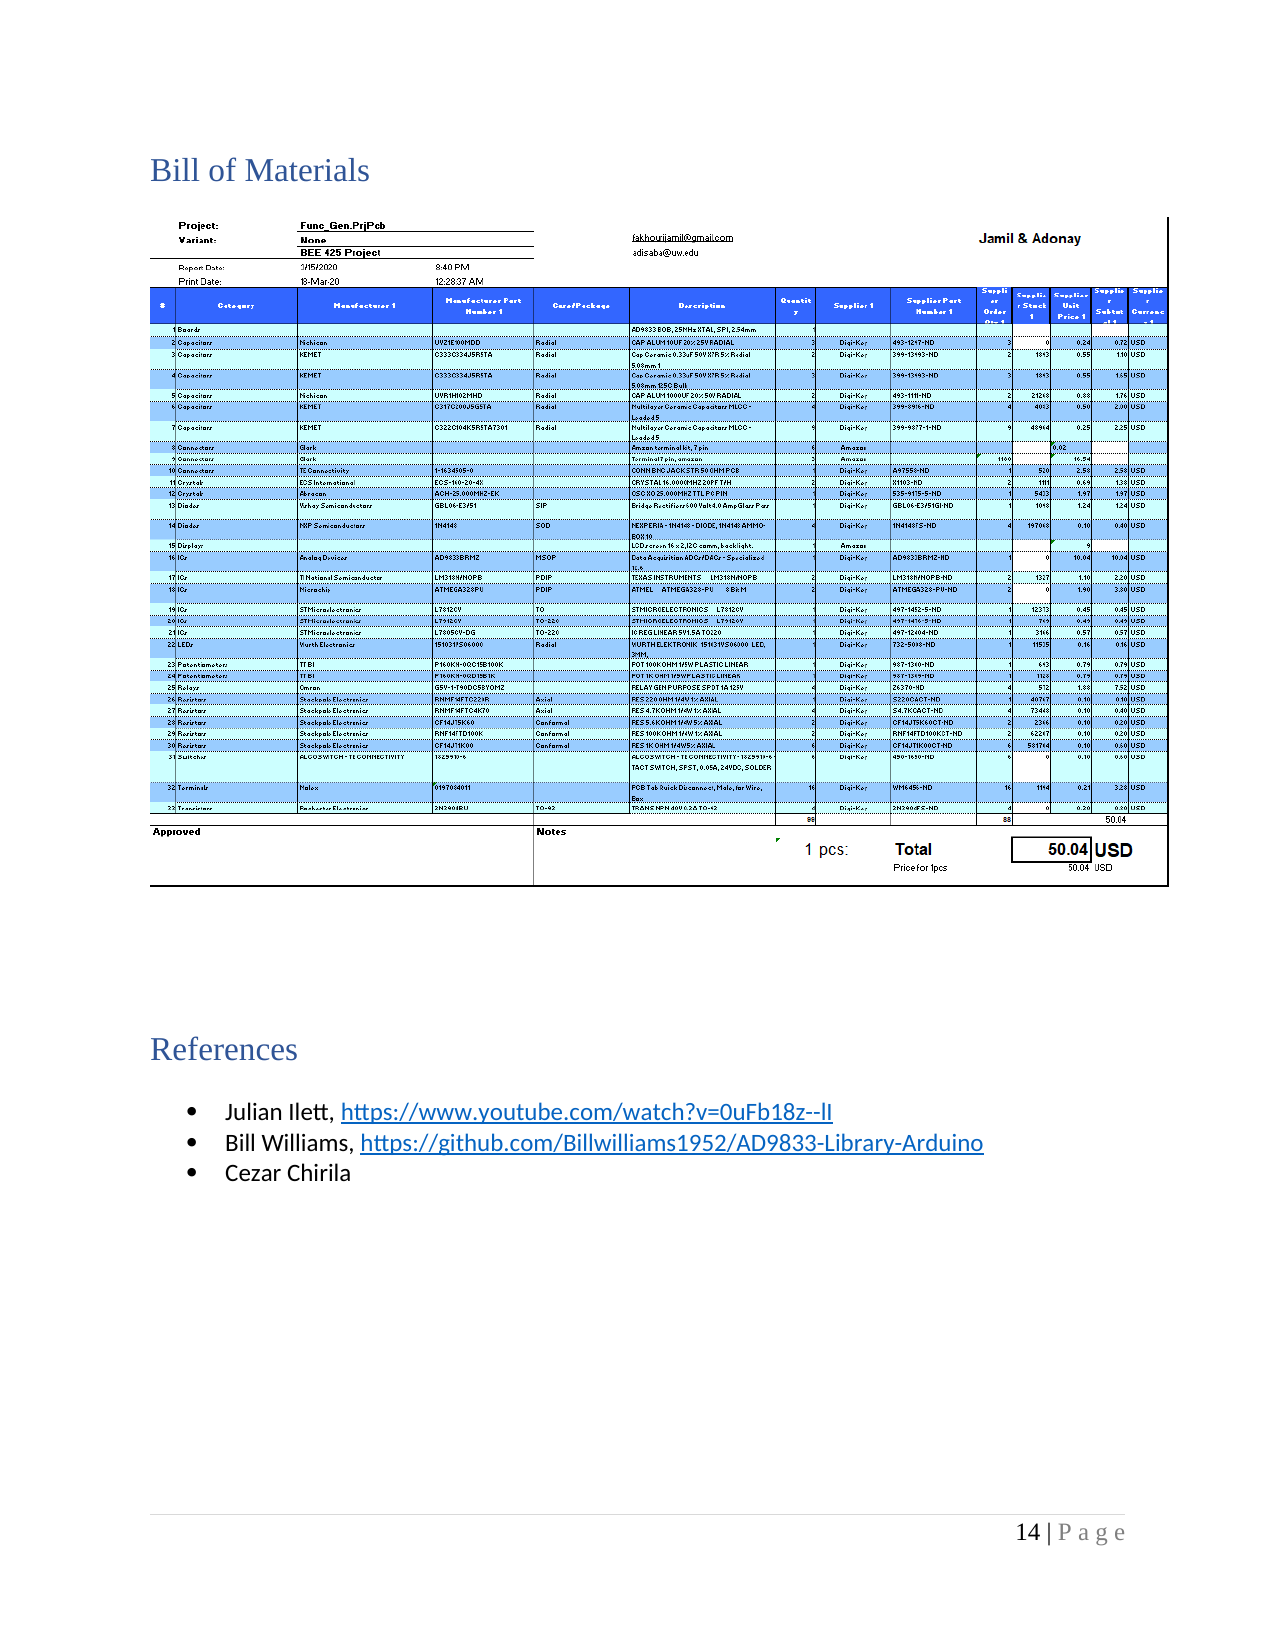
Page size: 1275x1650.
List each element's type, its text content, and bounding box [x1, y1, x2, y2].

subtitle References [150, 1029, 1125, 1068]
list Cezar Chirila [187, 1157, 1125, 1188]
list Julian Ilett, https://www.youtube.com/watch?v=0uFb18z--lI [187, 1096, 1125, 1127]
list Bill Williams, https://github.com/Billwilliams1952/AD9833-Library-Arduino [187, 1127, 1125, 1157]
picture [150, 217, 1172, 890]
subtitle Bill of Materials [150, 150, 1125, 188]
